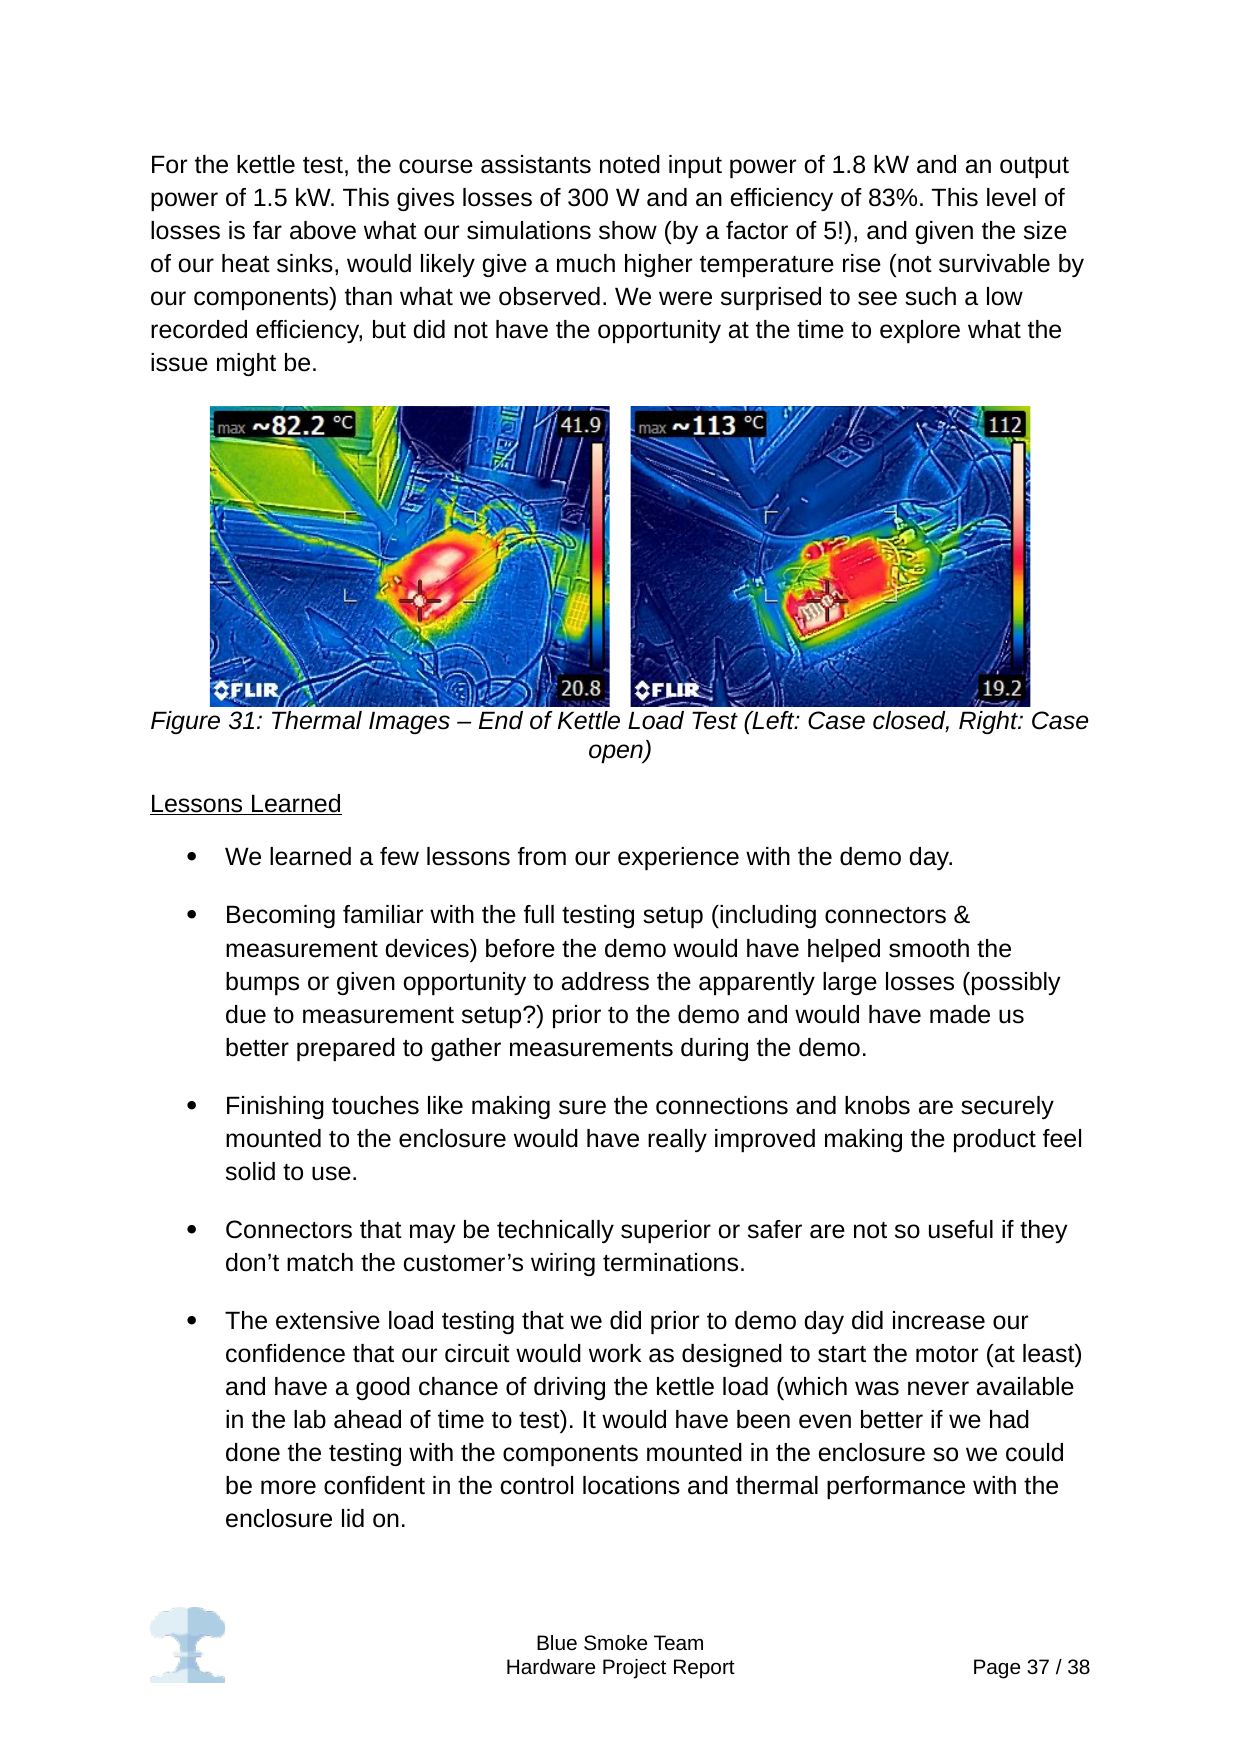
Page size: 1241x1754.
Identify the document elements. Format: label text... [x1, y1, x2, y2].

picture [630, 406, 1031, 707]
list The extensive load testing that we did prior to demo day did increase our confidence that our circuit would work as designed to start the motor (at least) and have a good chance of driving the kettle load (which was never available in the lab ahead of time to test). It would have been even better if we had done the testing with the components mounted in the enclosure so we could be more confident in the control locations and thermal performance with the enclosure lid on. [187, 1306, 1090, 1533]
picture [150, 1607, 226, 1683]
list Finishing touches like making sure the connections and knobs are securely mounted to the enclosure would have really improved making the product feel solid to use. [187, 1091, 1090, 1186]
list For the kettle test, the course assistants noted input power of 1.8 kW and an output power of 1.5 kW. This gives losses of 300 W and an efficiency of 83%. This level of losses is far above what our simulations show (by a factor of 5!), and given the size of our heat sinks, would likely give a much higher temperature rise (not survivable by our components) than what we observed. We were surprised to see such a low recorded efficiency, but did not have the opportunity at the time to explore what the issue might be. [150, 150, 1090, 377]
list We learned a few lessons from our experience with the demo day. [187, 842, 1090, 871]
list Figure 31: Thermal Images – End of Kettle Load Test (Left: Case closed, Right: Case open) [150, 706, 1090, 764]
picture [209, 406, 610, 707]
list Becoming familiar with the full testing setup (including connectors & measurement devices) before the demo would have helped smooth the bumps or given opportunity to address the apparently large losses (possibly due to measurement setup?) prior to the demo and would have made us better prepared to gather measurements during the demo. [187, 901, 1090, 1061]
subtitle Lessons Learned [150, 789, 1090, 817]
list Connectors that may be technically superior or safer are not so useful if they don’t match the customer’s wiring terminations. [187, 1215, 1090, 1277]
